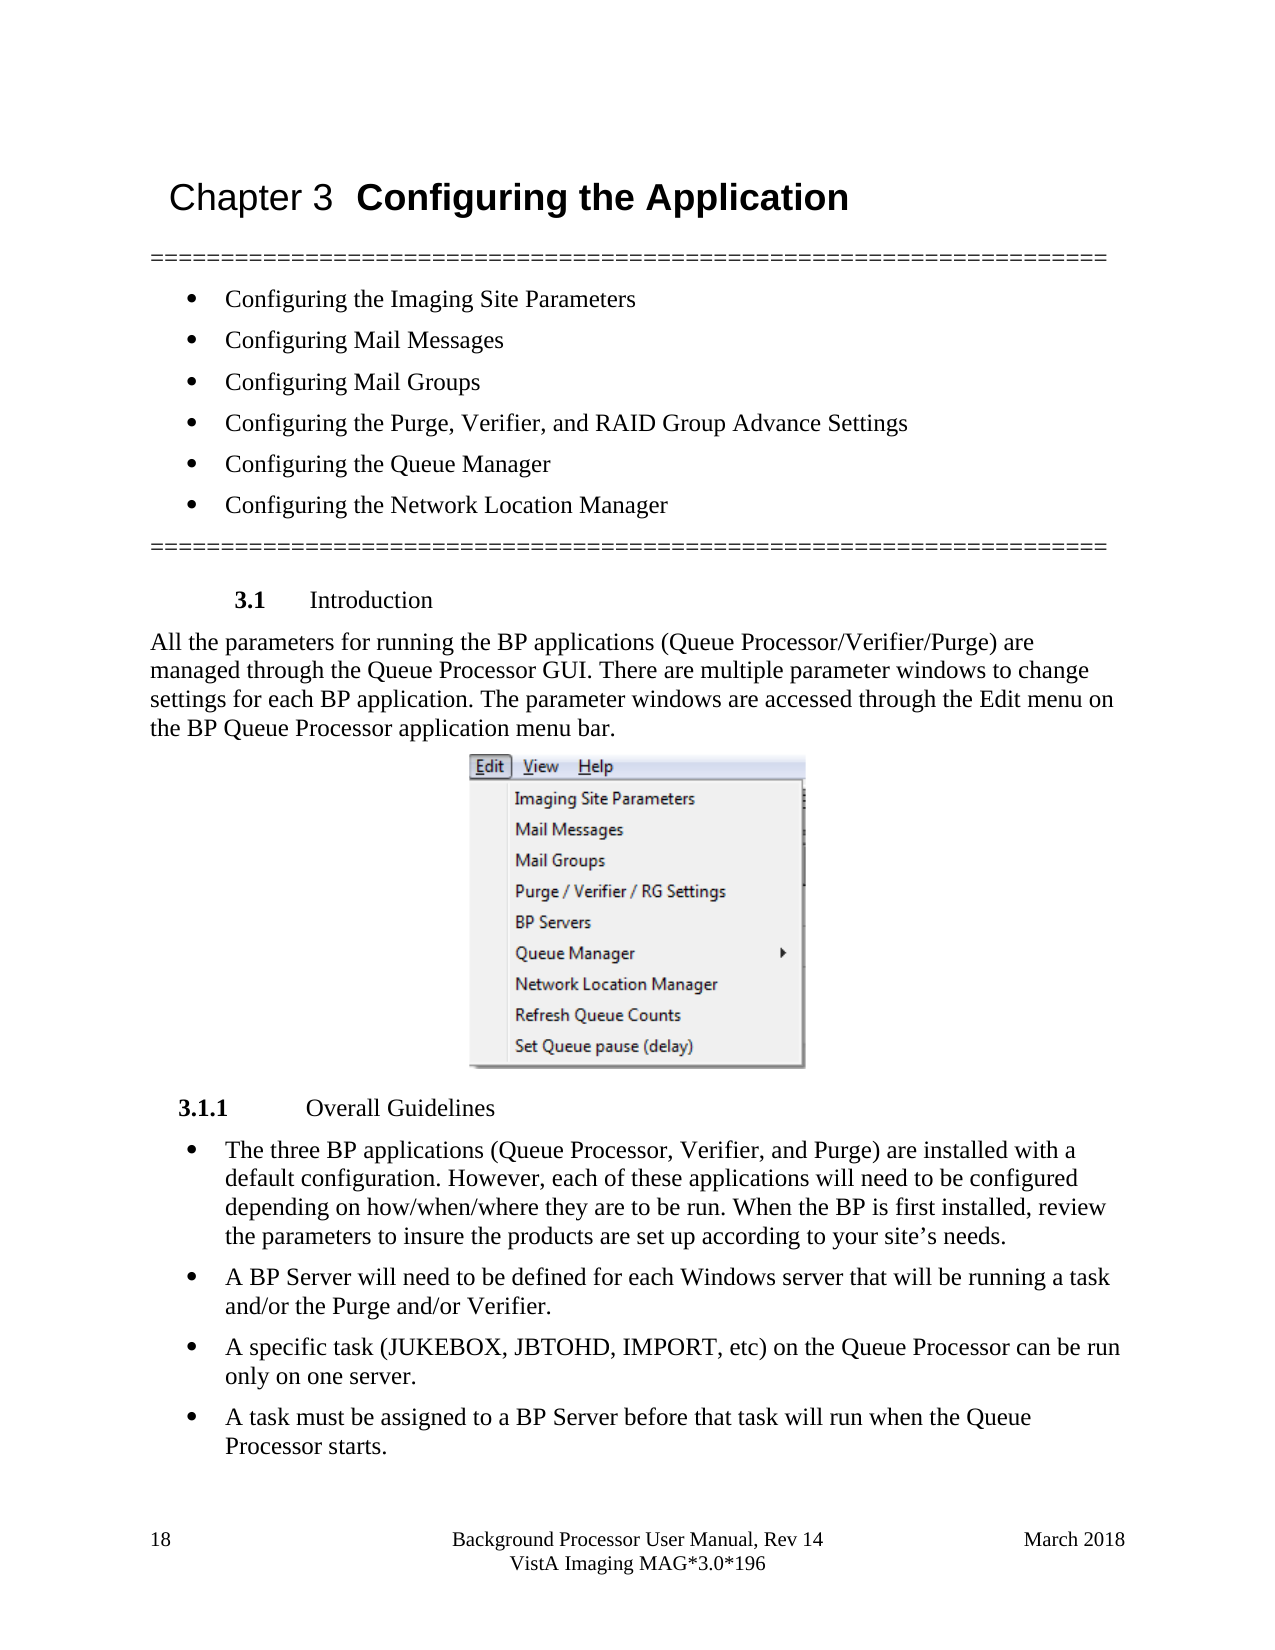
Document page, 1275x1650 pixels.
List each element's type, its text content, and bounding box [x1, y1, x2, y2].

picture [469, 754, 806, 1069]
list A task must be assigned to a BP Server before that task will run when the Queue Processor starts. [187, 1402, 1125, 1460]
list Configuring the Queue Manager [187, 449, 1125, 478]
text All the parameters for running the BP applications (Queue Processor/Verifier/Purge) are managed through the Queue Processor GUI. There are multiple parameter windows to change settings for each BP application. The parameter windows are accessed through the Edit menu on the BP Queue Processor application menu bar. [150, 627, 1125, 742]
list The three BP applications (Queue Processor, Verifier, and Purge) are installed with a default configuration. However, each of these applications will need to be configured depending on how/when/where they are to be run. When the BP is first installed, review the parameters to insure the products are set up according to your site’s needs. [187, 1135, 1125, 1250]
list Configuring the Network Location Manager [187, 491, 1125, 519]
subtitle Configuring the Application [169, 175, 1125, 218]
subtitle Introduction [234, 586, 1125, 614]
list Configuring the Imaging Site Parameters [187, 284, 1125, 313]
list A specific task (JUKEBOX, JBTOHD, IMPORT, etc) on the Queue Processor can be run only on one server. [187, 1332, 1125, 1390]
list A BP Server will need to be defined for each Windows server that will be running a task and/or the Purge and/or Verifier. [187, 1262, 1125, 1320]
list Configuring Mail Messages [187, 326, 1125, 354]
text ==================================================================== [150, 243, 1125, 272]
list Configuring Mail Groups [187, 367, 1125, 396]
list Configuring the Purge, Verifier, and RAID Group Advance Settings [187, 408, 1125, 437]
text ==================================================================== [150, 532, 1125, 561]
subtitle Overall Guidelines [178, 1093, 1125, 1122]
